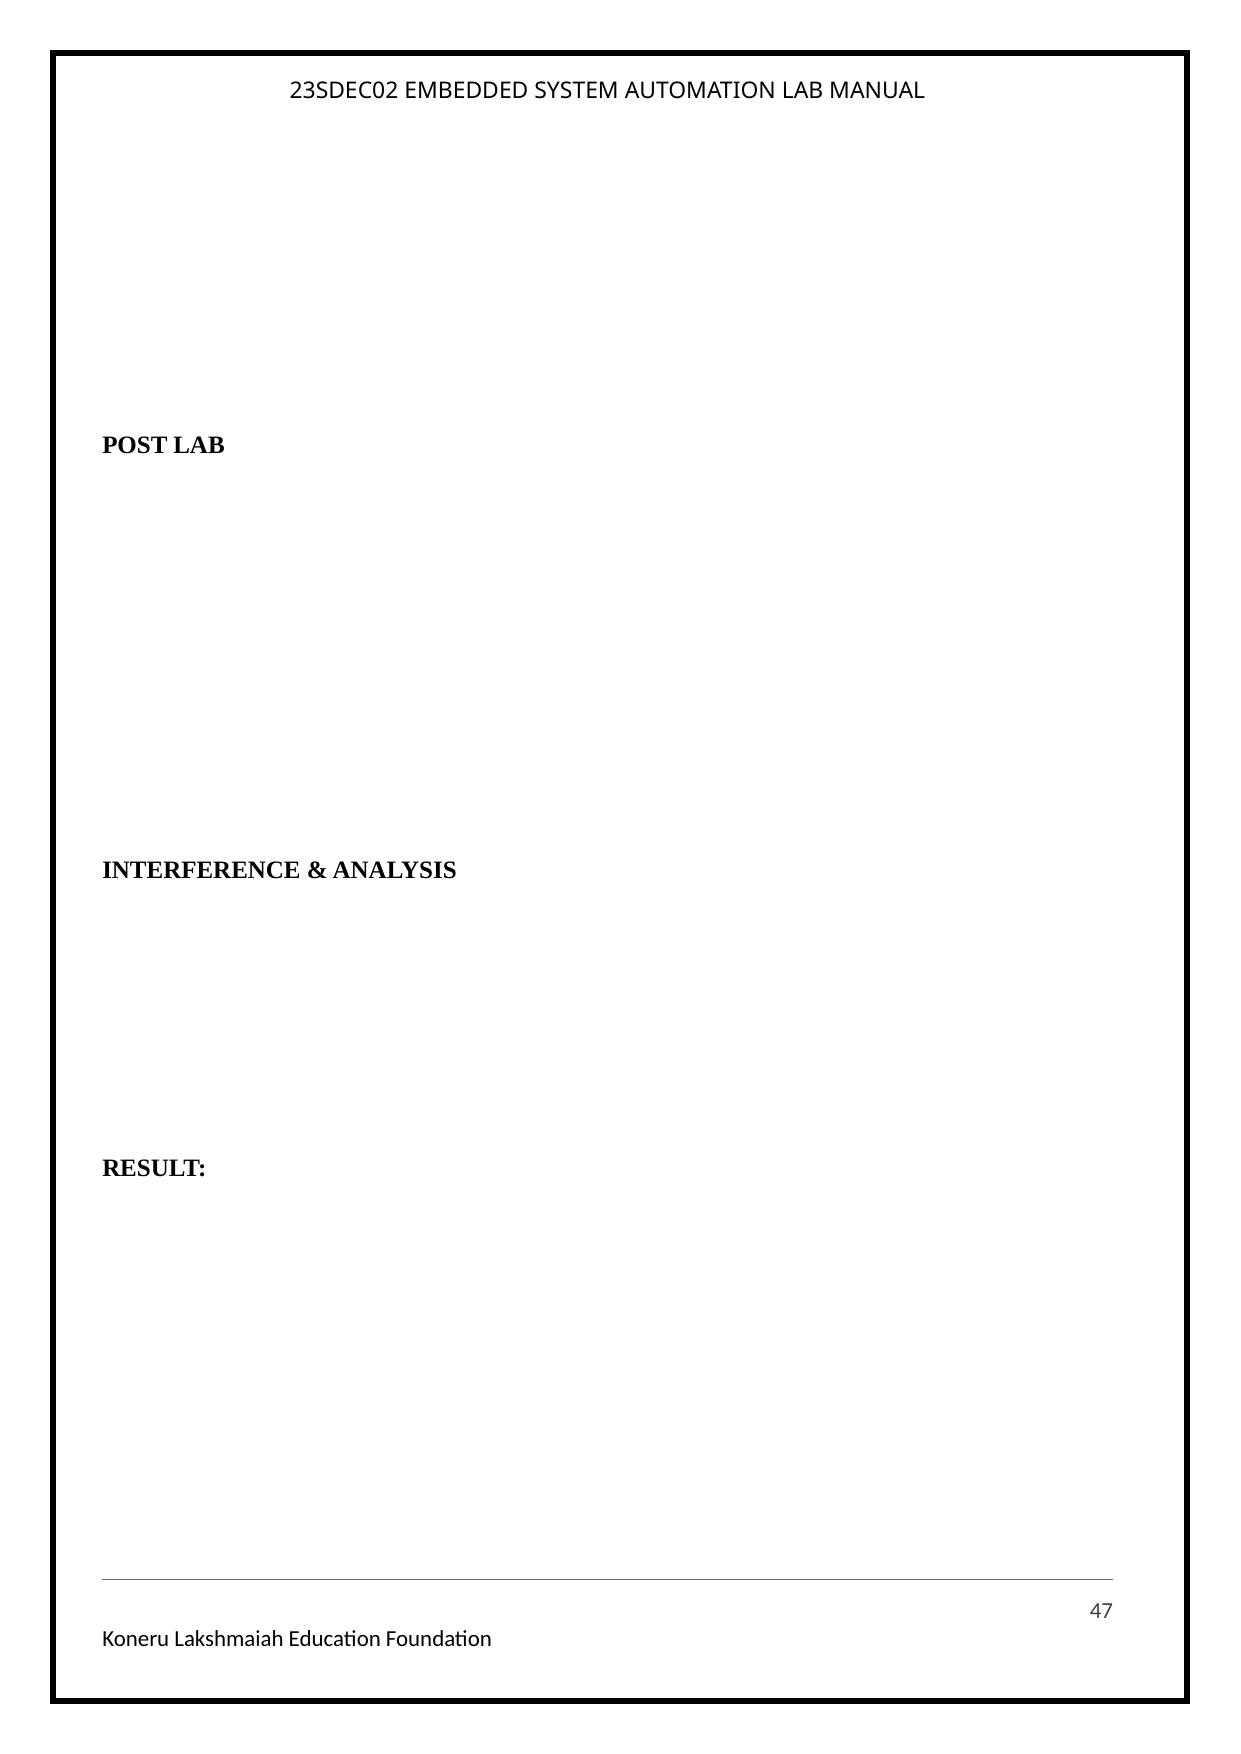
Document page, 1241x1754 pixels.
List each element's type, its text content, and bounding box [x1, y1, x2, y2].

text RESULT: [102, 1153, 1103, 1182]
text POST LAB [102, 430, 1103, 459]
text INTERFERENCE & ANALYSIS [102, 855, 1113, 883]
